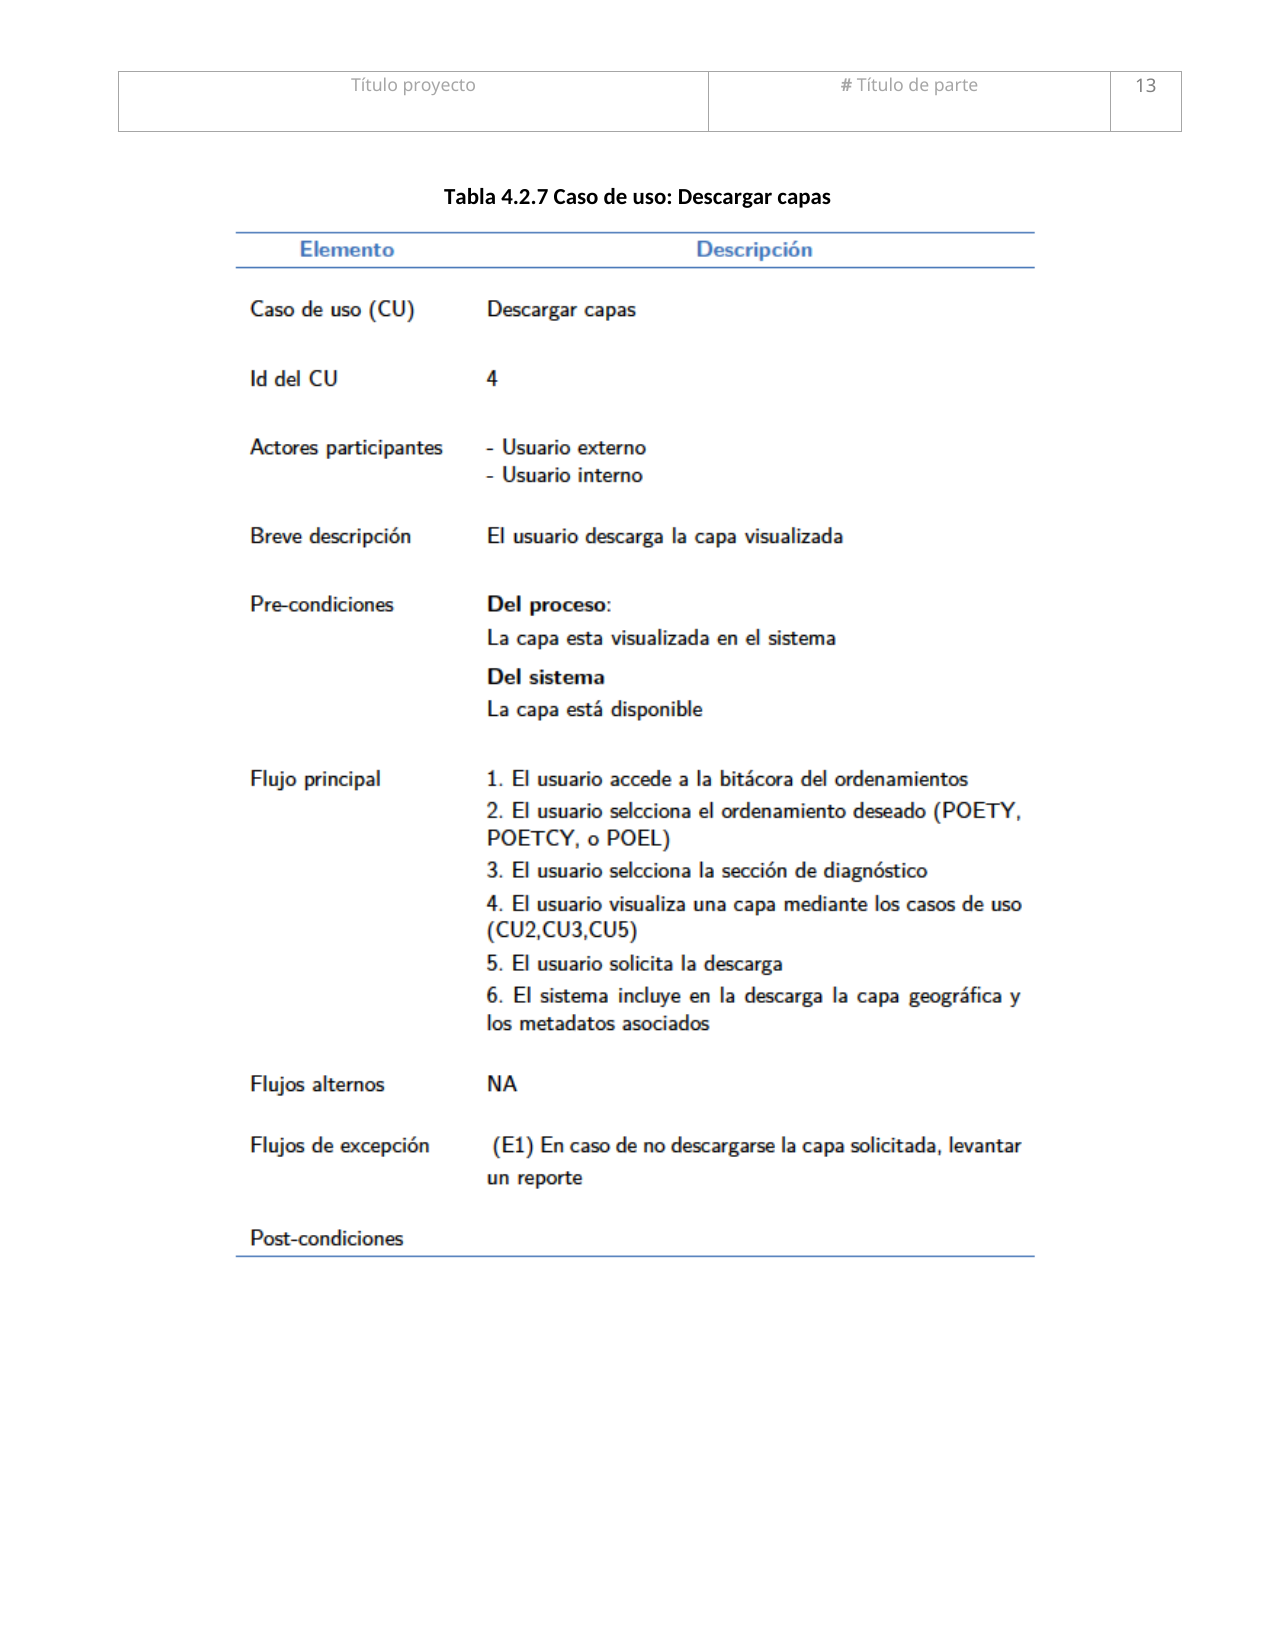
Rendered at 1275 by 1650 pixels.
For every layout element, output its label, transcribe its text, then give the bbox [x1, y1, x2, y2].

table_header [106, 223, 1168, 1282]
picture [223, 223, 1051, 1266]
